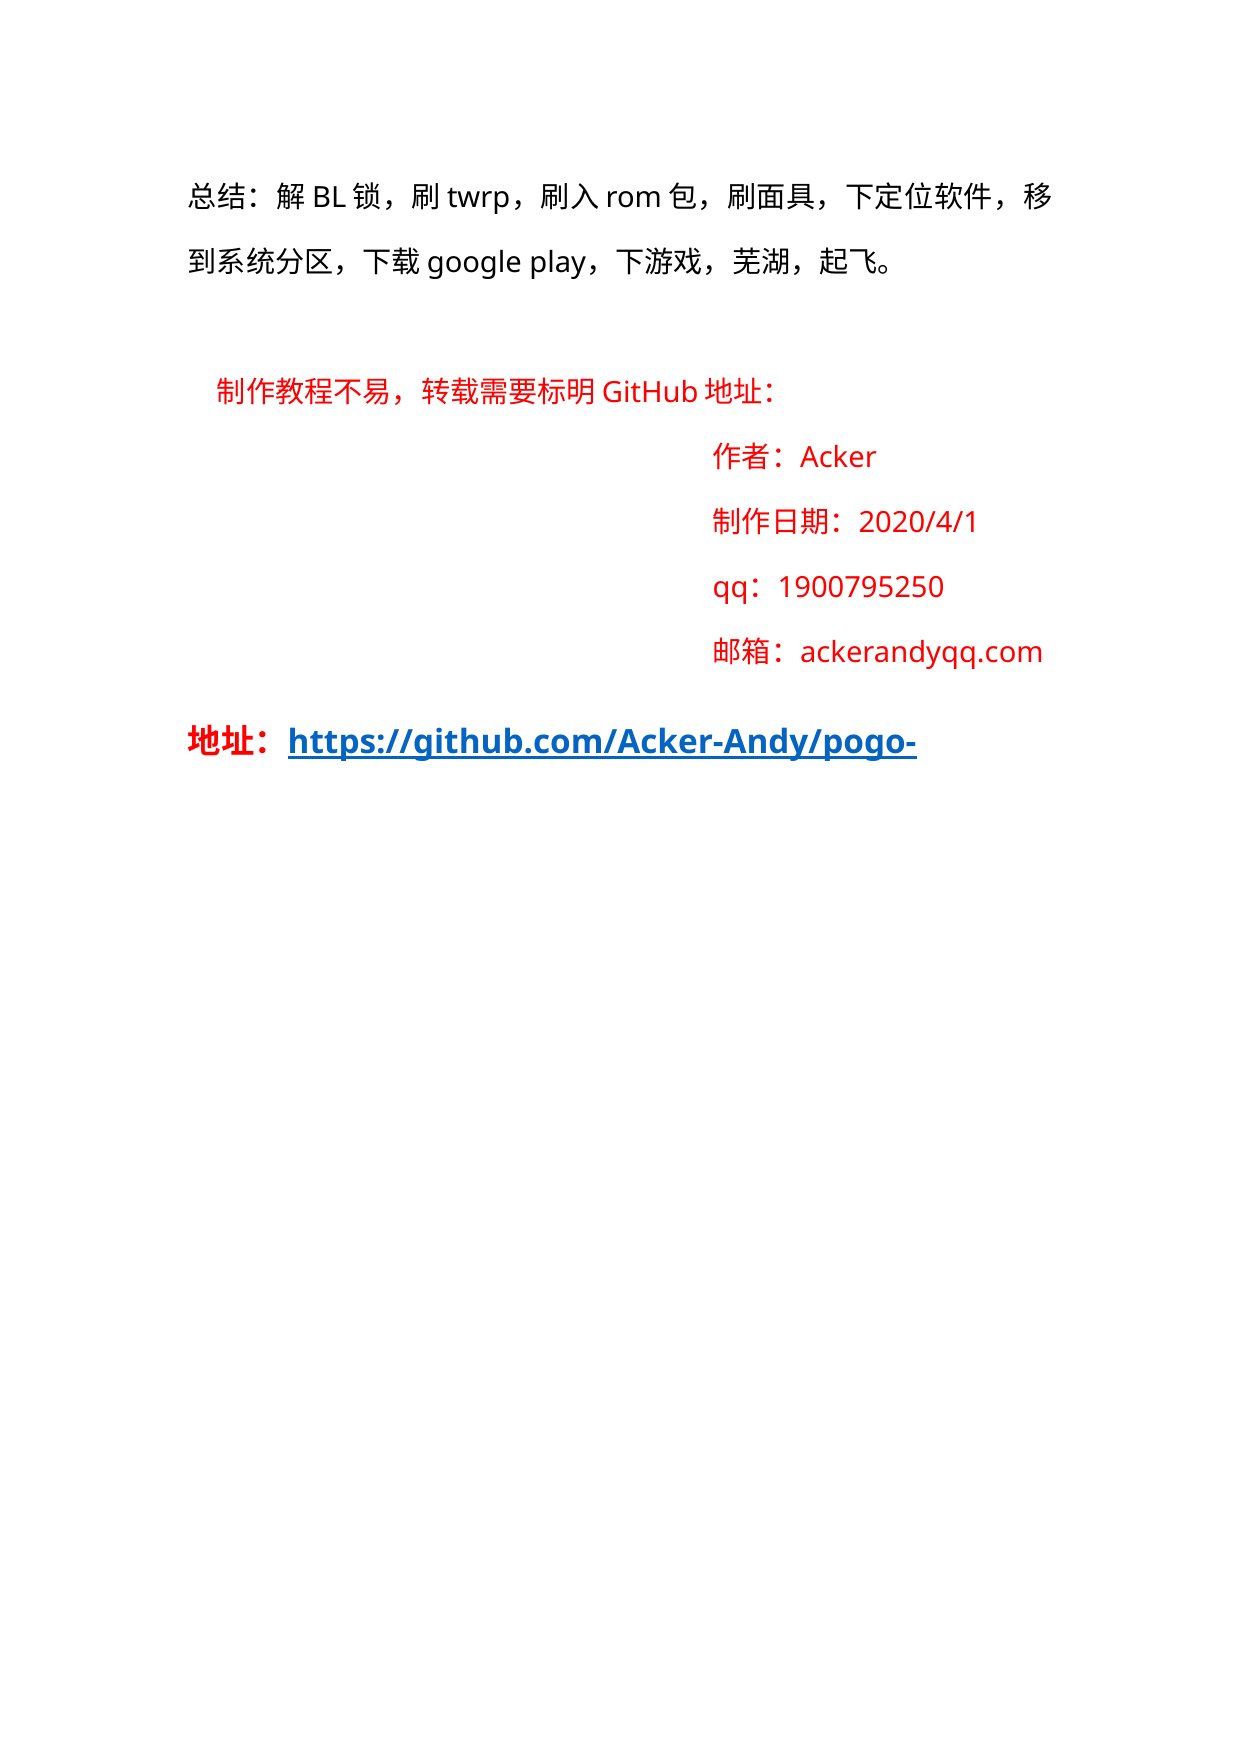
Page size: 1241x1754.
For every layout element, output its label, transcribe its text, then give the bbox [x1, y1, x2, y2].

text 制作日期：2020/4/1 [669, 487, 1053, 552]
text qq：1900795250 [669, 552, 1053, 617]
text 总结：解BL锁，刷twrp，刷入rom包，刷面具，下定位软件，移到系统分区，下载google play，下游戏，芜湖，起飞。 [187, 162, 1053, 292]
text 作者：Acker [669, 422, 1053, 487]
text 邮箱：ackerandyqq.com [669, 617, 1053, 682]
subtitle 地址：https://github.com/Acker-Andy/pogo- [187, 707, 1053, 772]
text 制作教程不易，转载需要标明GitHub地址： [187, 357, 1053, 422]
